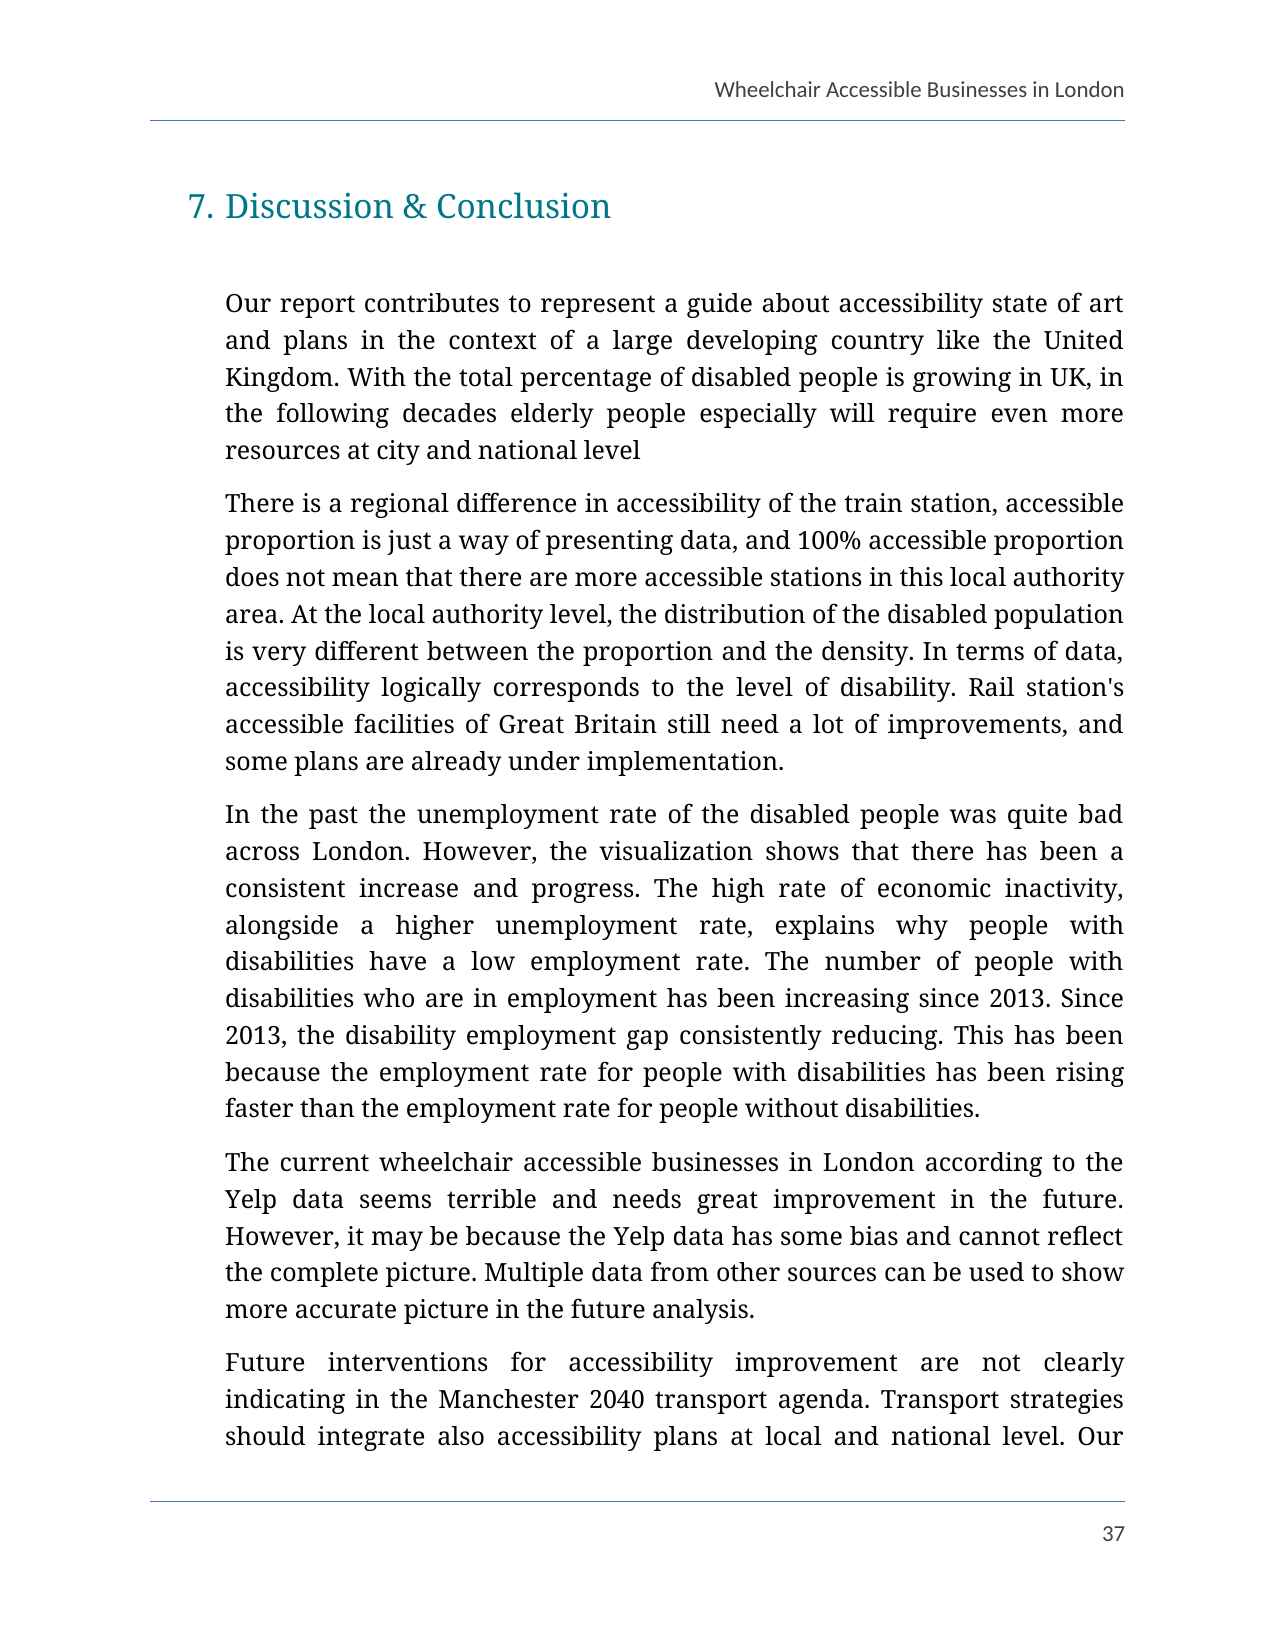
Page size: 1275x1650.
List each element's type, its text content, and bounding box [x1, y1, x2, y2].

subtitle Discussion & Conclusion [187, 183, 1125, 229]
text The current wheelchair accessible businesses in London according to the Yelp data seems terrible and needs great improvement in the future. However, it may be because the Yelp data has some bias and cannot reflect the complete picture. Multiple data from other sources can be used to show more accurate picture in the future analysis. [225, 1144, 1125, 1326]
text There is a regional difference in accessibility of the train station, accessible proportion is just a way of presenting data, and 100% accessible proportion does not mean that there are more accessible stations in this local authority area. At the local authority level, the distribution of the disabled population is very different between the proportion and the density. In terms of data, accessibility logically corresponds to the level of disability. Rail station's accessible facilities of Great Britain still need a lot of improvements, and some plans are already under implementation. [225, 486, 1125, 778]
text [225, 1345, 1125, 1453]
text In the past the unemployment rate of the disabled people was quite bad across London. However, the visualization shows that there has been a consistent increase and progress. The high rate of economic inactivity, alongside a higher unemployment rate, explains why people with disabilities have a low employment rate. The number of people with disabilities who are in employment has been increasing since 2013. Since 2013, the disability employment gap consistently reducing. This has been because the employment rate for people with disabilities has been rising faster than the employment rate for people without disabilities. [225, 797, 1125, 1125]
text Our report contributes to represent a guide about accessibility state of art and plans in the context of a large developing country like the United Kingdom. With the total percentage of disabled people is growing in UK, in the following decades elderly people especially will require even more resources at city and national level [225, 286, 1125, 467]
